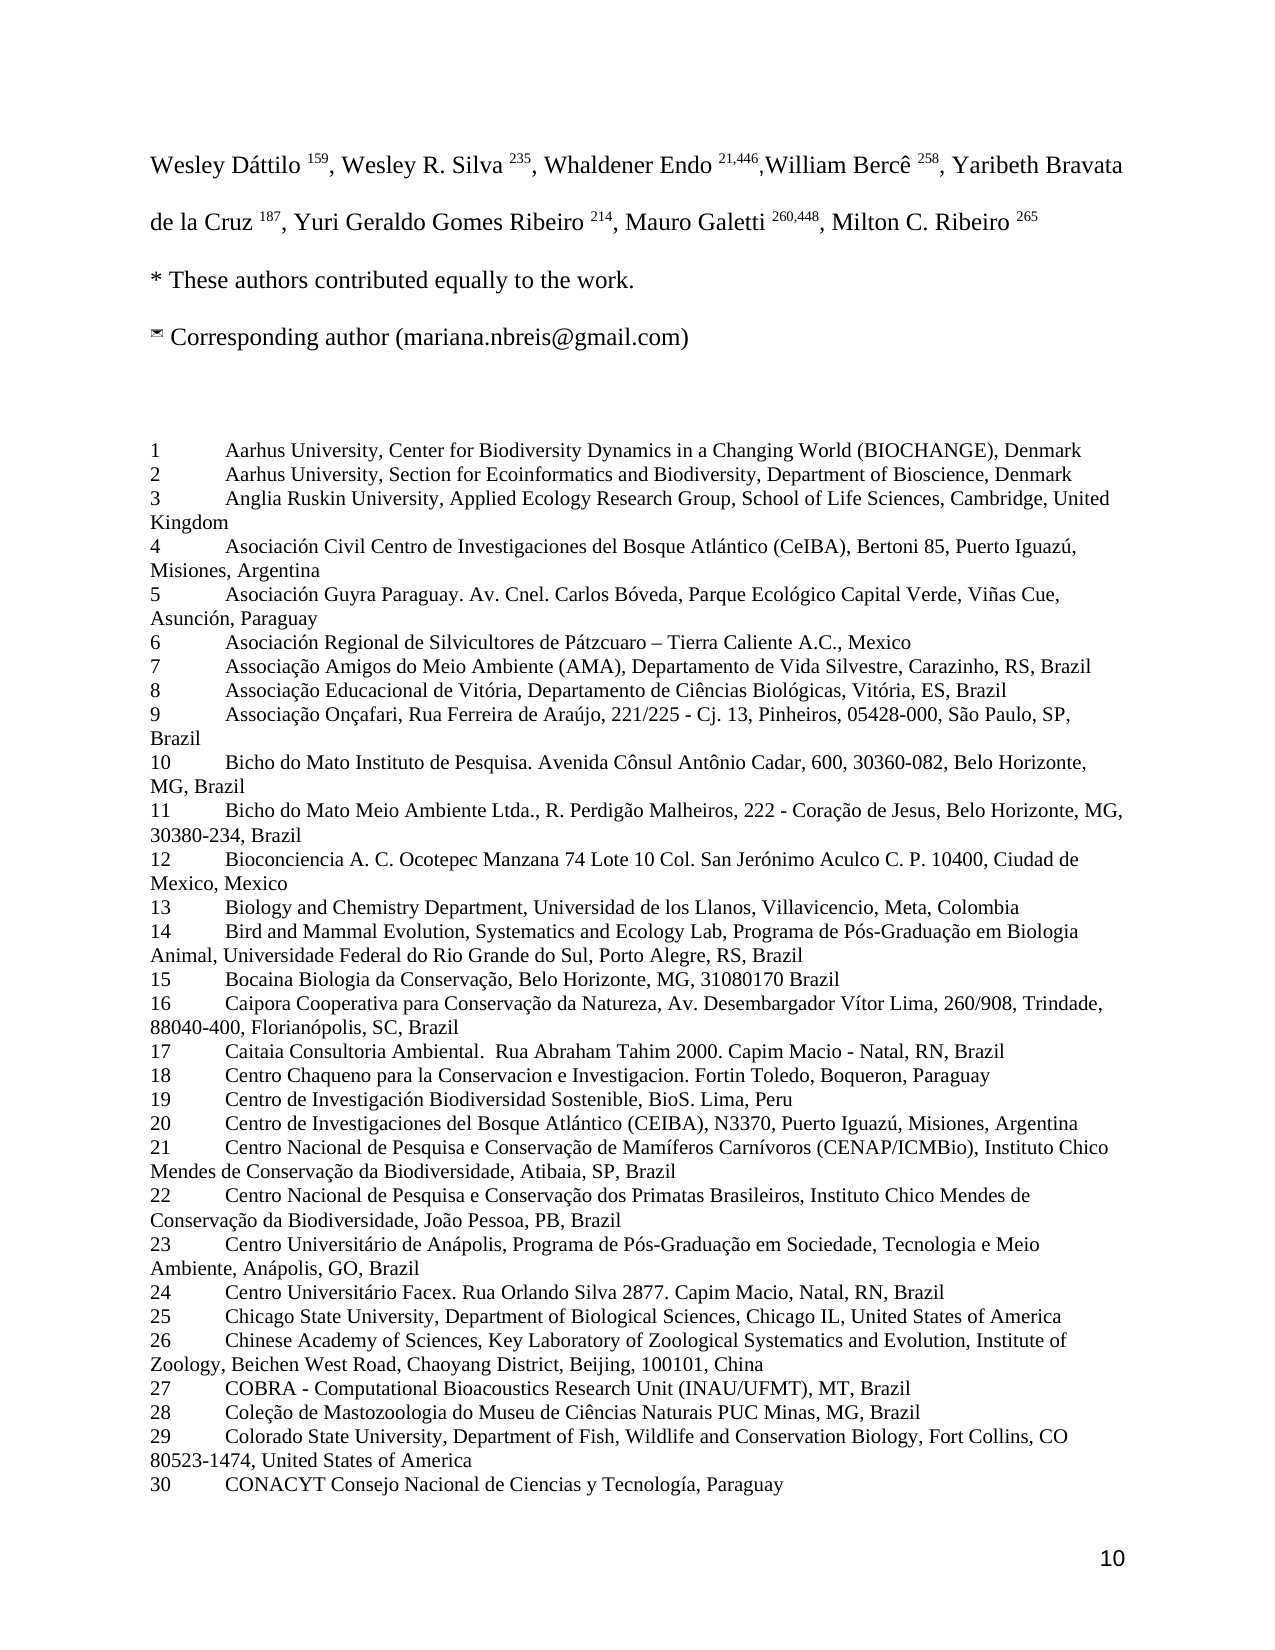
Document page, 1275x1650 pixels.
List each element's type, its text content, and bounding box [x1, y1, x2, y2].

text 21 Centro Nacional de Pesquisa e Conservação de Mamíferos Carnívoros (CENAP/ICMBio), Instituto Chico Mendes de Conservação da Biodiversidade, Atibaia, SP, Brazil [150, 1135, 1125, 1183]
text 6 Asociación Regional de Silvicultores de Pátzcuaro – Tierra Caliente A.C., Mexico [150, 630, 1125, 654]
text 2 Aarhus University, Section for Ecoinformatics and Biodiversity, Department of Bioscience, Denmark [150, 462, 1125, 486]
text 10 Bicho do Mato Instituto de Pesquisa. Avenida Cônsul Antônio Cadar, 600, 30360-082, Belo Horizonte, MG, Brazil [150, 750, 1125, 798]
text 16 Caipora Cooperativa para Conservação da Natureza, Av. Desembargador Vítor Lima, 260/908, Trindade, 88040-400, Florianópolis, SC, Brazil [150, 991, 1125, 1039]
text 25 Chicago State University, Department of Biological Sciences, Chicago IL, United States of America [150, 1304, 1125, 1328]
text 17 Caitaia Consultoria Ambiental. Rua Abraham Tahim 2000. Capim Macio - Natal, RN, Brazil [150, 1039, 1125, 1063]
text 9 Associação Onçafari, Rua Ferreira de Araújo, 221/225 - Cj. 13, Pinheiros, 05428-000, São Paulo, SP, Brazil [150, 702, 1125, 750]
text 23 Centro Universitário de Anápolis, Programa de Pós-Graduação em Sociedade, Tecnologia e Meio Ambiente, Anápolis, GO, Brazil [150, 1232, 1125, 1280]
text Corresponding author (mariana.nbreis@gmail.com) [150, 322, 1125, 351]
text 1 Aarhus University, Center for Biodiversity Dynamics in a Changing World (BIOCHANGE), Denmark [150, 437, 1125, 462]
text 12 Bioconciencia A. C. Ocotepec Manzana 74 Lote 10 Col. San Jerónimo Aculco C. P. 10400, Ciudad de Mexico, Mexico [150, 847, 1125, 895]
text 11 Bicho do Mato Meio Ambiente Ltda., R. Perdigão Malheiros, 222 - Coração de Jesus, Belo Horizonte, MG, 30380-234, Brazil [150, 798, 1125, 847]
text 27 COBRA - Computational Bioacoustics Research Unit (INAU/UFMT), MT, Brazil [150, 1376, 1125, 1400]
text * These authors contributed equally to the work. [150, 265, 1125, 294]
text 5 Asociación Guyra Paraguay. Av. Cnel. Carlos Bóveda, Parque Ecológico Capital Verde, Viñas Cue, Asunción, Paraguay [150, 582, 1125, 630]
text 30 CONACYT Consejo Nacional de Ciencias y Tecnología, Paraguay [150, 1472, 1125, 1496]
text 19 Centro de Investigación Biodiversidad Sostenible, BioS. Lima, Peru [150, 1087, 1125, 1111]
text 28 Coleção de Mastozoologia do Museu de Ciências Naturais PUC Minas, MG, Brazil [150, 1400, 1125, 1424]
text 8 Associação Educacional de Vitória, Departamento de Ciências Biológicas, Vitória, ES, Brazil [150, 678, 1125, 702]
text 14 Bird and Mammal Evolution, Systematics and Ecology Lab, Programa de Pós-Graduação em Biologia Animal, Universidade Federal do Rio Grande do Sul, Porto Alegre, RS, Brazil [150, 919, 1125, 967]
text 26 Chinese Academy of Sciences, Key Laboratory of Zoological Systematics and Evolution, Institute of Zoology, Beichen West Road, Chaoyang District, Beijing, 100101, China [150, 1328, 1125, 1376]
text 18 Centro Chaqueno para la Conservacion e Investigacion. Fortin Toledo, Boqueron, Paraguay [150, 1063, 1125, 1087]
text 13 Biology and Chemistry Department, Universidad de los Llanos, Villavicencio, Meta, Colombia [150, 895, 1125, 919]
text 7 Associação Amigos do Meio Ambiente (AMA), Departamento de Vida Silvestre, Carazinho, RS, Brazil [150, 654, 1125, 678]
text 4 Asociación Civil Centro de Investigaciones del Bosque Atlántico (CeIBA), Bertoni 85, Puerto Iguazú, Misiones, Argentina [150, 534, 1125, 582]
text 29 Colorado State University, Department of Fish, Wildlife and Conservation Biology, Fort Collins, CO 80523-1474, United States of America [150, 1424, 1125, 1472]
text 22 Centro Nacional de Pesquisa e Conservação dos Primatas Brasileiros, Instituto Chico Mendes de Conservação da Biodiversidade, João Pessoa, PB, Brazil [150, 1183, 1125, 1232]
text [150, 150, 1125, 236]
text 24 Centro Universitário Facex. Rua Orlando Silva 2877. Capim Macio, Natal, RN, Brazil [150, 1280, 1125, 1304]
text 20 Centro de Investigaciones del Bosque Atlántico (CEIBA), N3370, Puerto Iguazú, Misiones, Argentina [150, 1111, 1125, 1135]
text 3 Anglia Ruskin University, Applied Ecology Research Group, School of Life Sciences, Cambridge, United Kingdom [150, 486, 1125, 534]
text 15 Bocaina Biologia da Conservação, Belo Horizonte, MG, 31080170 Brazil [150, 967, 1125, 991]
